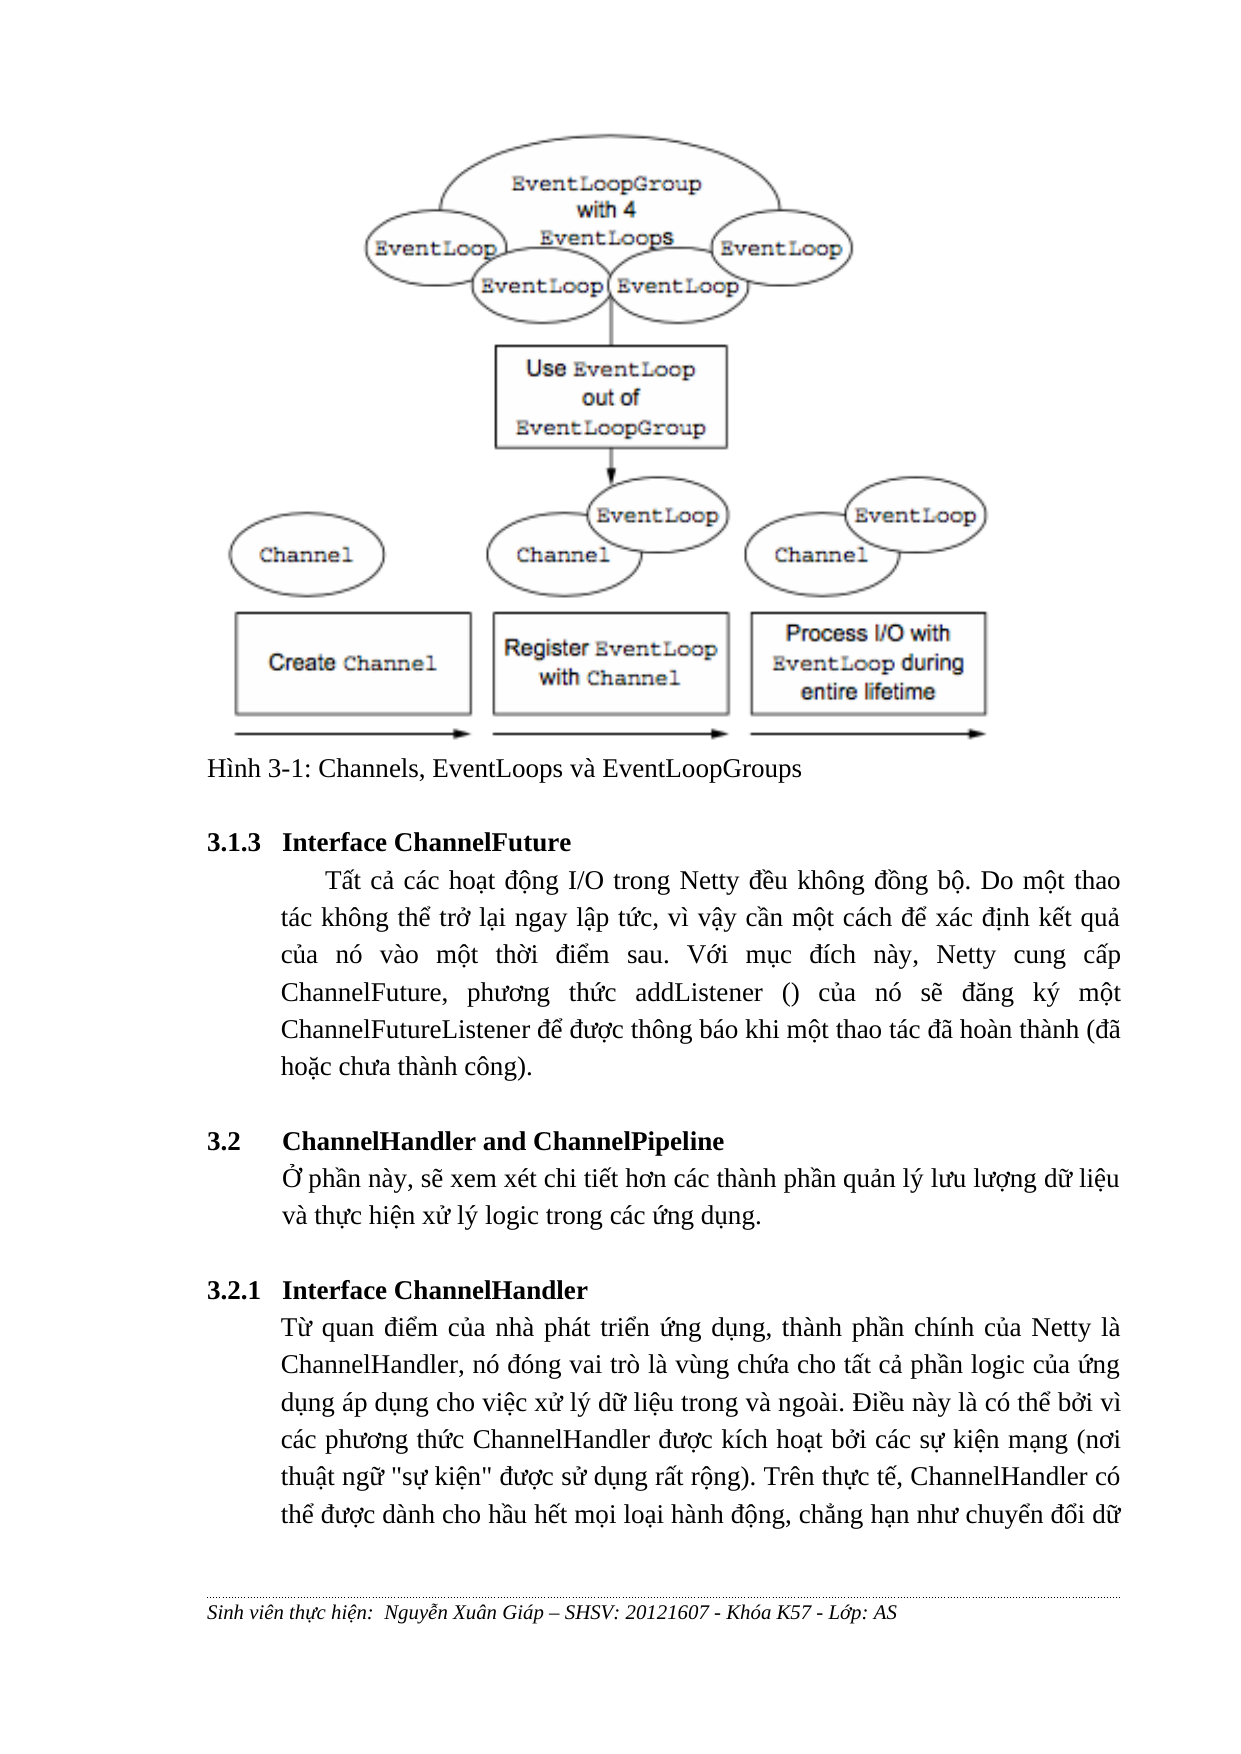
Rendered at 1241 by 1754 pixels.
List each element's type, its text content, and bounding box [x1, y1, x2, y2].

text Hình 3-1: Channels, EventLoops và EventLoopGroups [207, 752, 1122, 783]
text 3.1.3 Interface ChannelFuture [207, 826, 1122, 858]
text Tất cả các hoạt động I/O trong Netty đều không đồng bộ. Do một thao tác không thể trở lại ngay lập tức, vì vậy cần một cách để xác định kết quả của nó vào một thời điểm sau. Với mục đích này, Netty cung cấp ChannelFuture, phương thức addListener () của nó sẽ đăng ký một ChannelFutureListener để được thông báo khi một thao tác đã hoàn thành (đã hoặc chưa thành công). [281, 864, 1122, 1081]
picture [206, 118, 997, 746]
text 3.2 ChannelHandler and ChannelPipeline [207, 1125, 1122, 1156]
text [281, 1311, 1122, 1529]
text Ở phần này, sẽ xem xét chi tiết hơn các thành phần quản lý lưu lượng dữ liệu và thực hiện xử lý logic trong các ứng dụng. [282, 1162, 1122, 1231]
text 3.2.1 Interface ChannelHandler [207, 1274, 1122, 1305]
